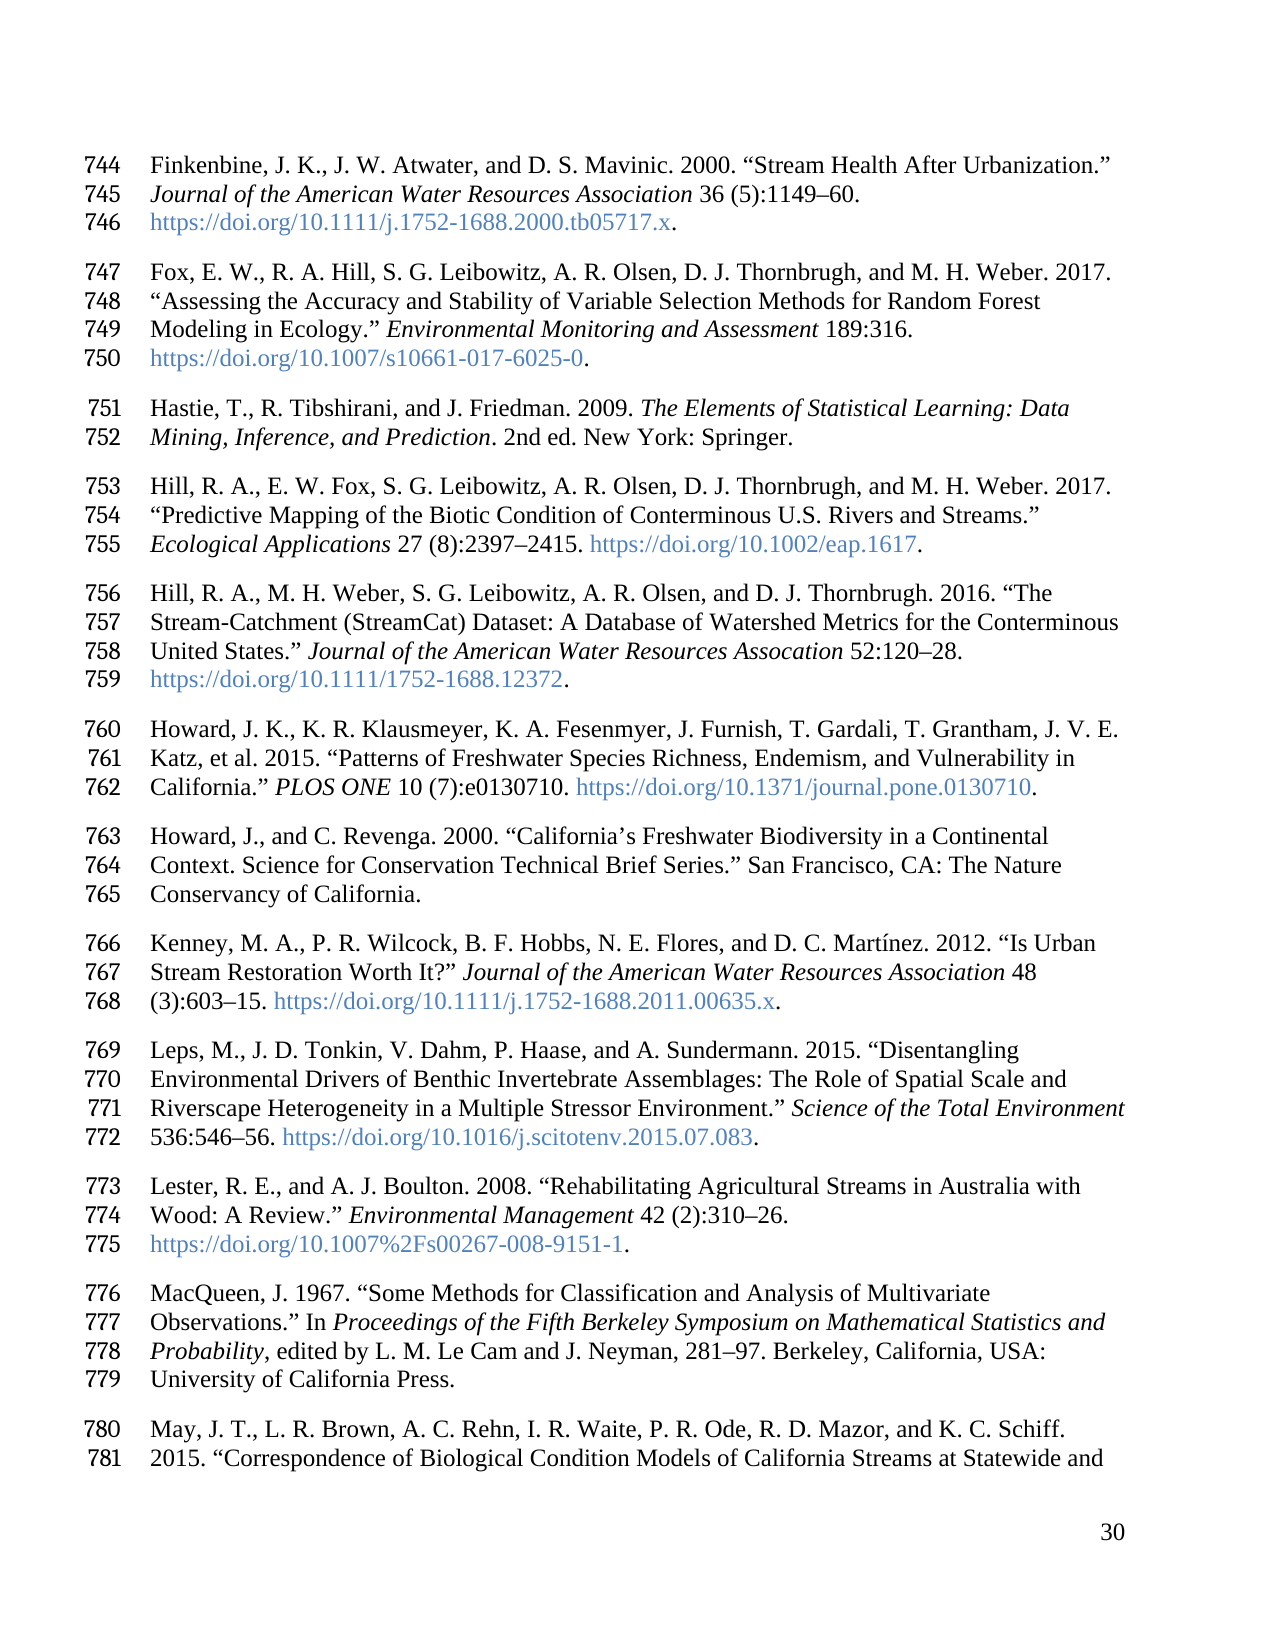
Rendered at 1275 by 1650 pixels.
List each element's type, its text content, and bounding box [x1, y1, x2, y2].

text Hill, R. A., M. H. Weber, S. G. Leibowitz, A. R. Olsen, and D. J. Thornbrugh. 2016. “The Stream-Catchment (StreamCat) Dataset: A Database of Watershed Metrics for the Conterminous United States.” Journal of the American Water Resources Assocation 52:120–28. https://doi.org/10.1111/1752-1688.12372. [150, 578, 1125, 693]
text Kenney, M. A., P. R. Wilcock, B. F. Hobbs, N. E. Flores, and D. C. Martínez. 2012. “Is Urban Stream Restoration Worth It?” Journal of the American Water Resources Association 48 (3):603–15. https://doi.org/10.1111/j.1752-1688.2011.00635.x. [150, 928, 1125, 1014]
text Hastie, T., R. Tibshirani, and J. Friedman. 2009. The Elements of Statistical Learning: Data Mining, Inference, and Prediction. 2nd ed. New York: Springer. [150, 393, 1125, 450]
text Howard, J., and C. Revenga. 2000. “California’s Freshwater Biodiversity in a Continental Context. Science for Conservation Technical Brief Series.” San Francisco, CA: The Nature Conservancy of California. [150, 821, 1125, 907]
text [150, 1414, 1125, 1472]
text Howard, J. K., K. R. Klausmeyer, K. A. Fesenmyer, J. Furnish, T. Gardali, T. Grantham, J. V. E. Katz, et al. 2015. “Patterns of Freshwater Species Richness, Endemism, and Vulnerability in California.” PLOS ONE 10 (7):e0130710. https://doi.org/10.1371/journal.pone.0130710. [150, 714, 1125, 800]
text Hill, R. A., E. W. Fox, S. G. Leibowitz, A. R. Olsen, D. J. Thornbrugh, and M. H. Weber. 2017. “Predictive Mapping of the Biotic Condition of Conterminous U.S. Rivers and Streams.” Ecological Applications 27 (8):2397–2415. https://doi.org/10.1002/eap.1617. [150, 471, 1125, 557]
text Finkenbine, J. K., J. W. Atwater, and D. S. Mavinic. 2000. “Stream Health After Urbanization.” Journal of the American Water Resources Association 36 (5):1149–60. https://doi.org/10.1111/j.1752-1688.2000.tb05717.x. [150, 150, 1125, 236]
text MacQueen, J. 1967. “Some Methods for Classification and Analysis of Multivariate Observations.” In Proceedings of the Fifth Berkeley Symposium on Mathematical Statistics and Probability, edited by L. M. Le Cam and J. Neyman, 281–97. Berkeley, California, USA: University of California Press. [150, 1278, 1125, 1393]
text Leps, M., J. D. Tonkin, V. Dahm, P. Haase, and A. Sundermann. 2015. “Disentangling Environmental Drivers of Benthic Invertebrate Assemblages: The Role of Spatial Scale and Riverscape Heterogeneity in a Multiple Stressor Environment.” Science of the Total Environment 536:546–56. https://doi.org/10.1016/j.scitotenv.2015.07.083. [150, 1035, 1125, 1150]
text Fox, E. W., R. A. Hill, S. G. Leibowitz, A. R. Olsen, D. J. Thornbrugh, and M. H. Weber. 2017. “Assessing the Accuracy and Stability of Variable Selection Methods for Random Forest Modeling in Ecology.” Environmental Monitoring and Assessment 189:316. https://doi.org/10.1007/s10661-017-6025-0. [150, 257, 1125, 372]
text Lester, R. E., and A. J. Boulton. 2008. “Rehabilitating Agricultural Streams in Australia with Wood: A Review.” Environmental Management 42 (2):310–26. https://doi.org/10.1007%2Fs00267-008-9151-1. [150, 1171, 1125, 1257]
